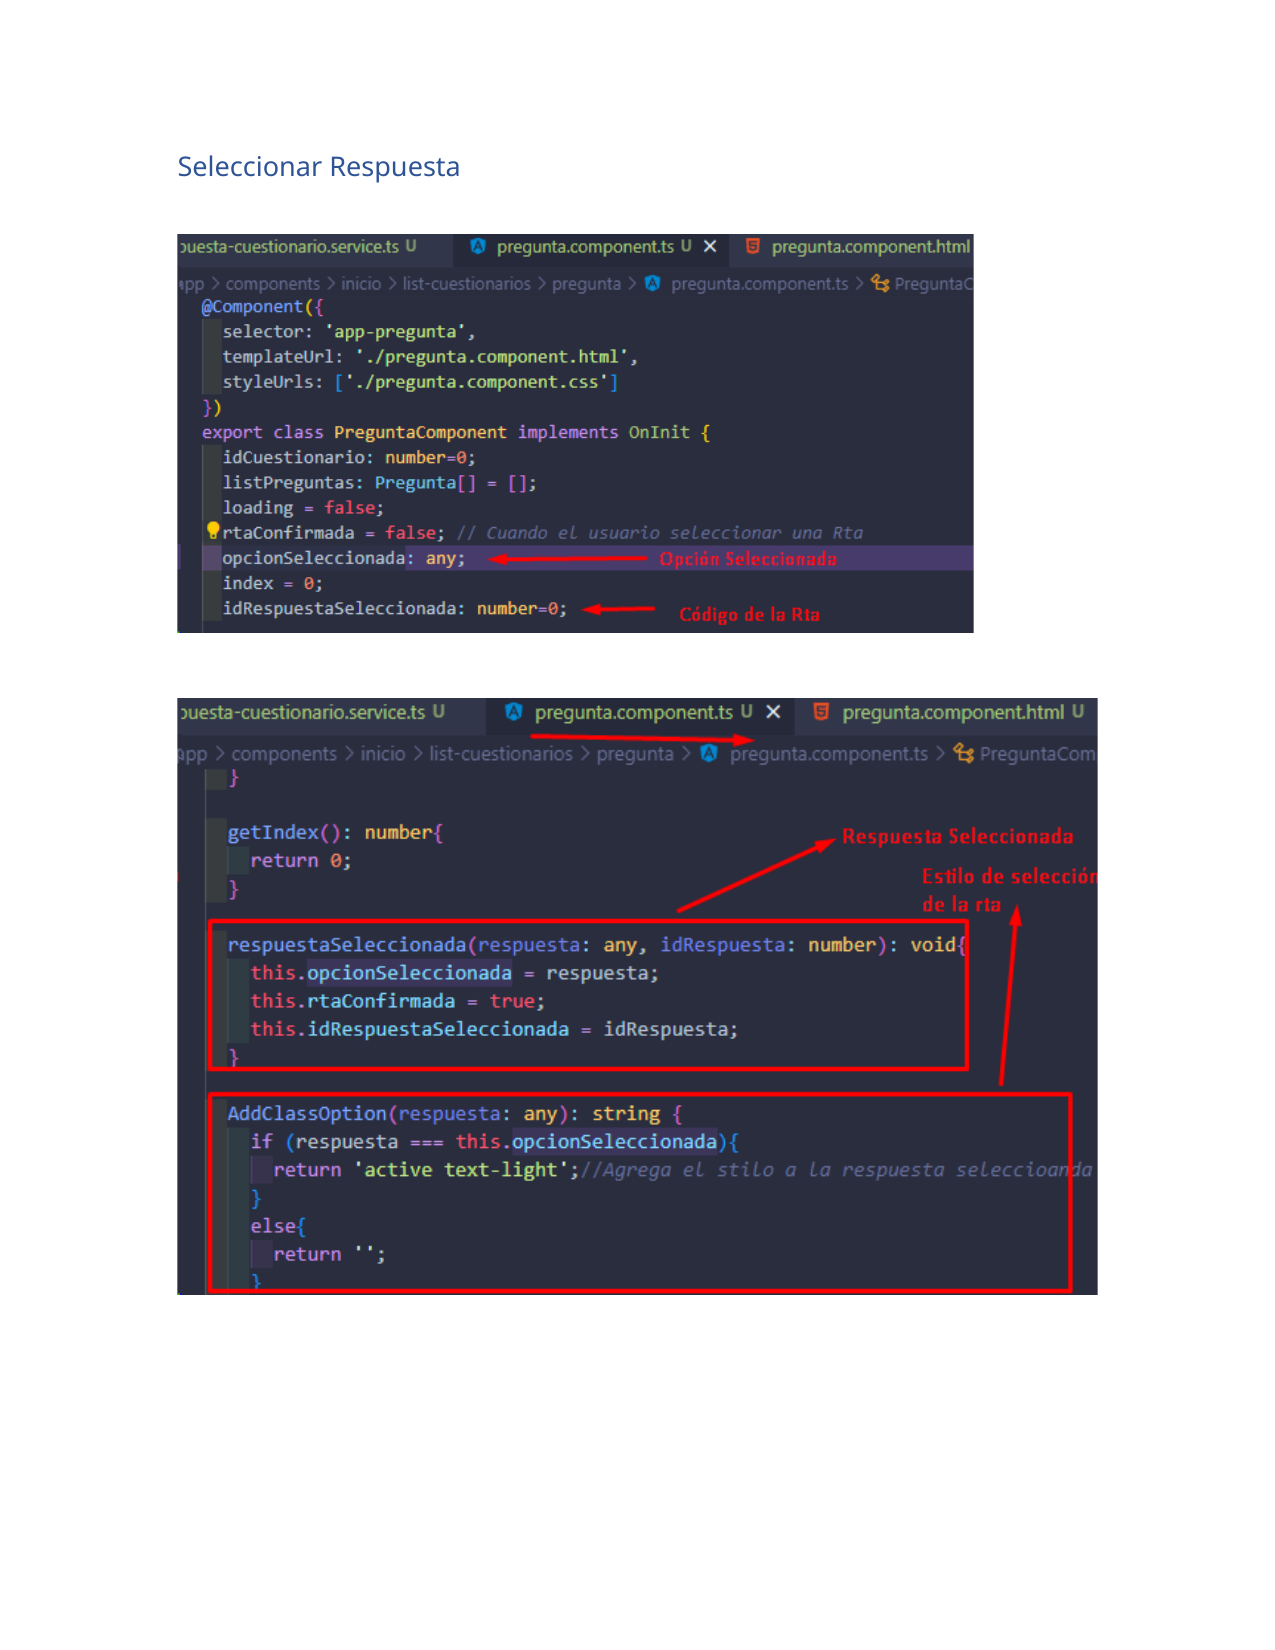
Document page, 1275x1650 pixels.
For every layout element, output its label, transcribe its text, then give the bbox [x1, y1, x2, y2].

picture [177, 234, 974, 633]
subtitle Seleccionar Respuesta [177, 148, 1098, 184]
picture [177, 698, 1098, 1295]
